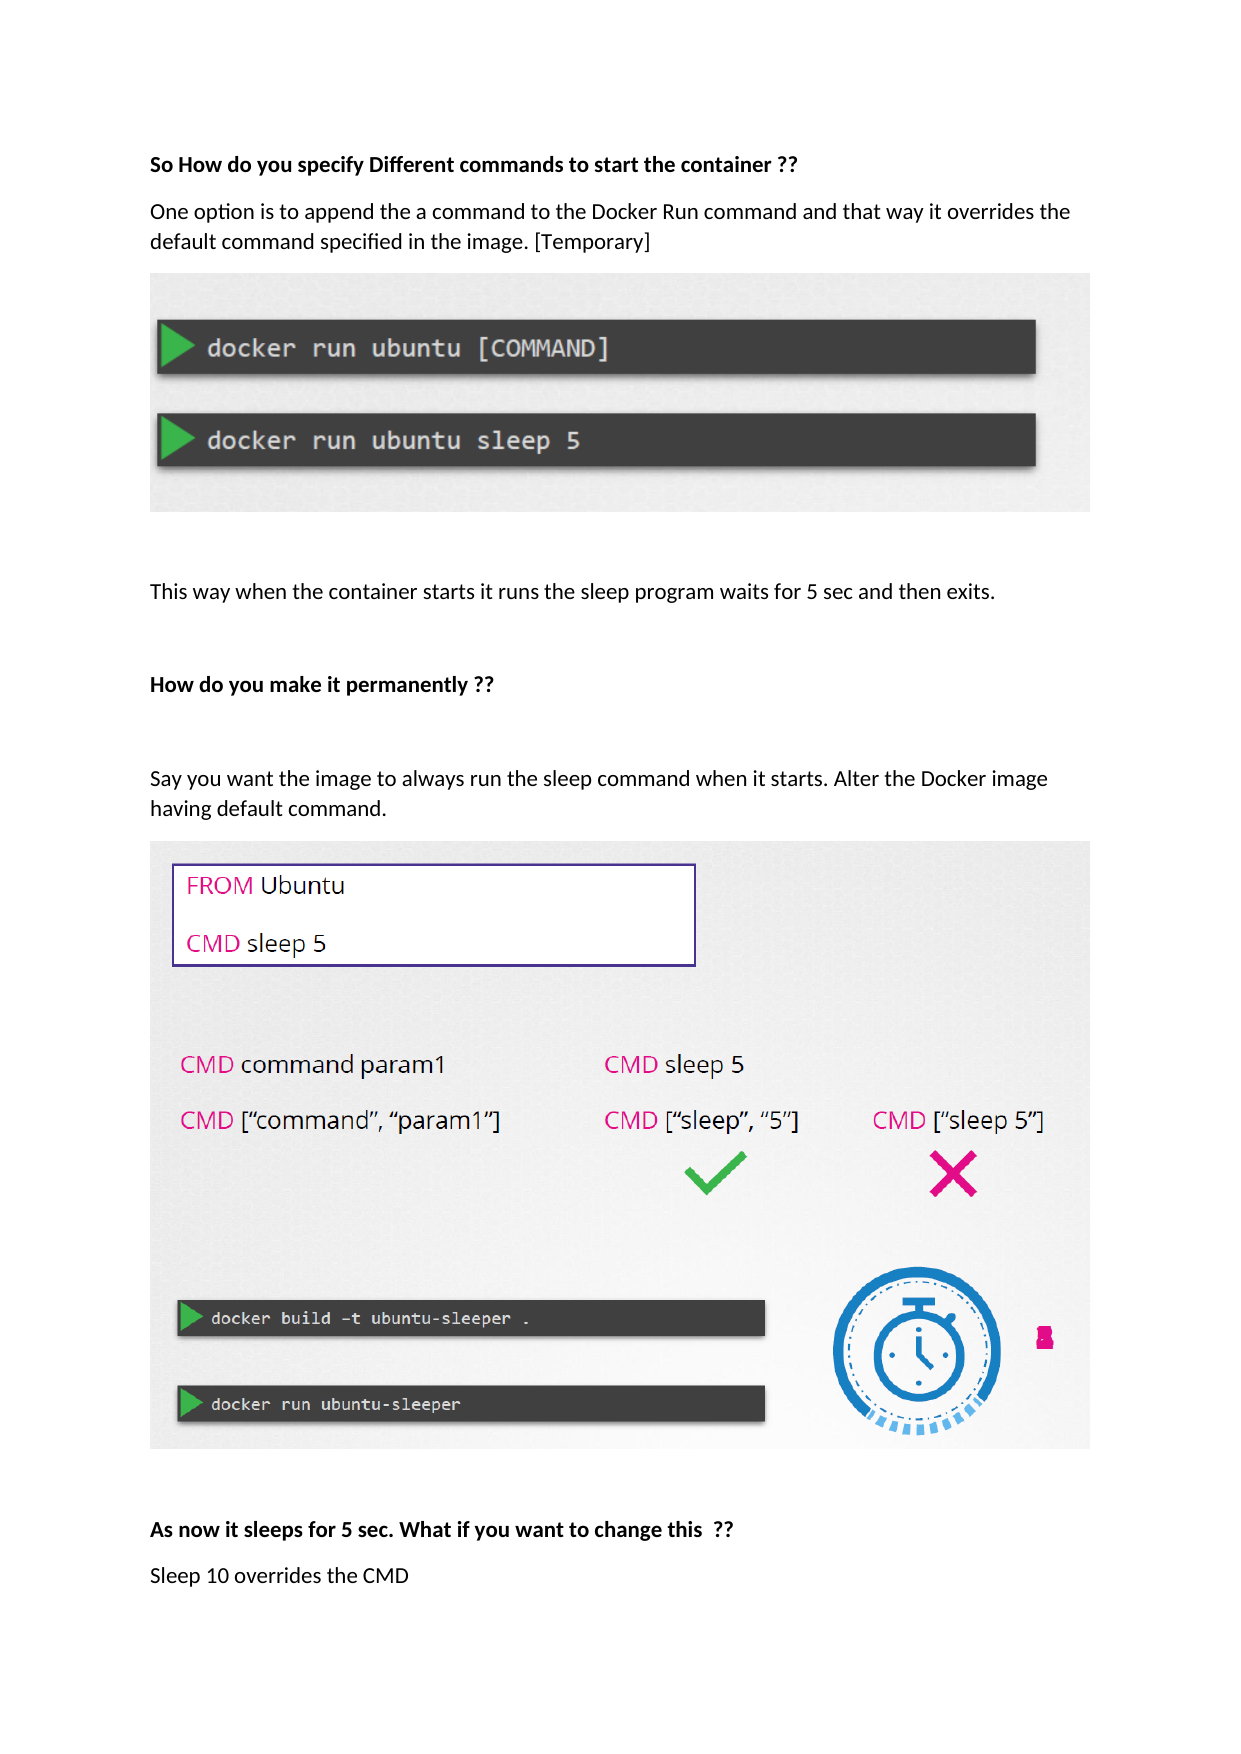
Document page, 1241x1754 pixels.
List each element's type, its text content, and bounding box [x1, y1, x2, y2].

text This way when the container starts it runs the sleep program waits for 5 sec and then exits. [150, 577, 1090, 605]
text How do you make it permanently ?? [150, 671, 1090, 699]
picture [150, 841, 1091, 1449]
picture [150, 273, 1091, 512]
text As now it sleeps for 5 sec. What if you want to change this ?? [150, 1515, 1090, 1543]
text Say you want the image to always run the sleep command when it starts. Alter the Docker image having default command. [150, 764, 1090, 823]
text Sleep 10 overrides the CMD [150, 1562, 1090, 1589]
text One option is to append the a command to the Docker Run command and that way it overrides the default command specified in the image. [Temporary] [150, 197, 1090, 255]
text So How do you specify Different commands to start the container ?? [150, 150, 1090, 178]
